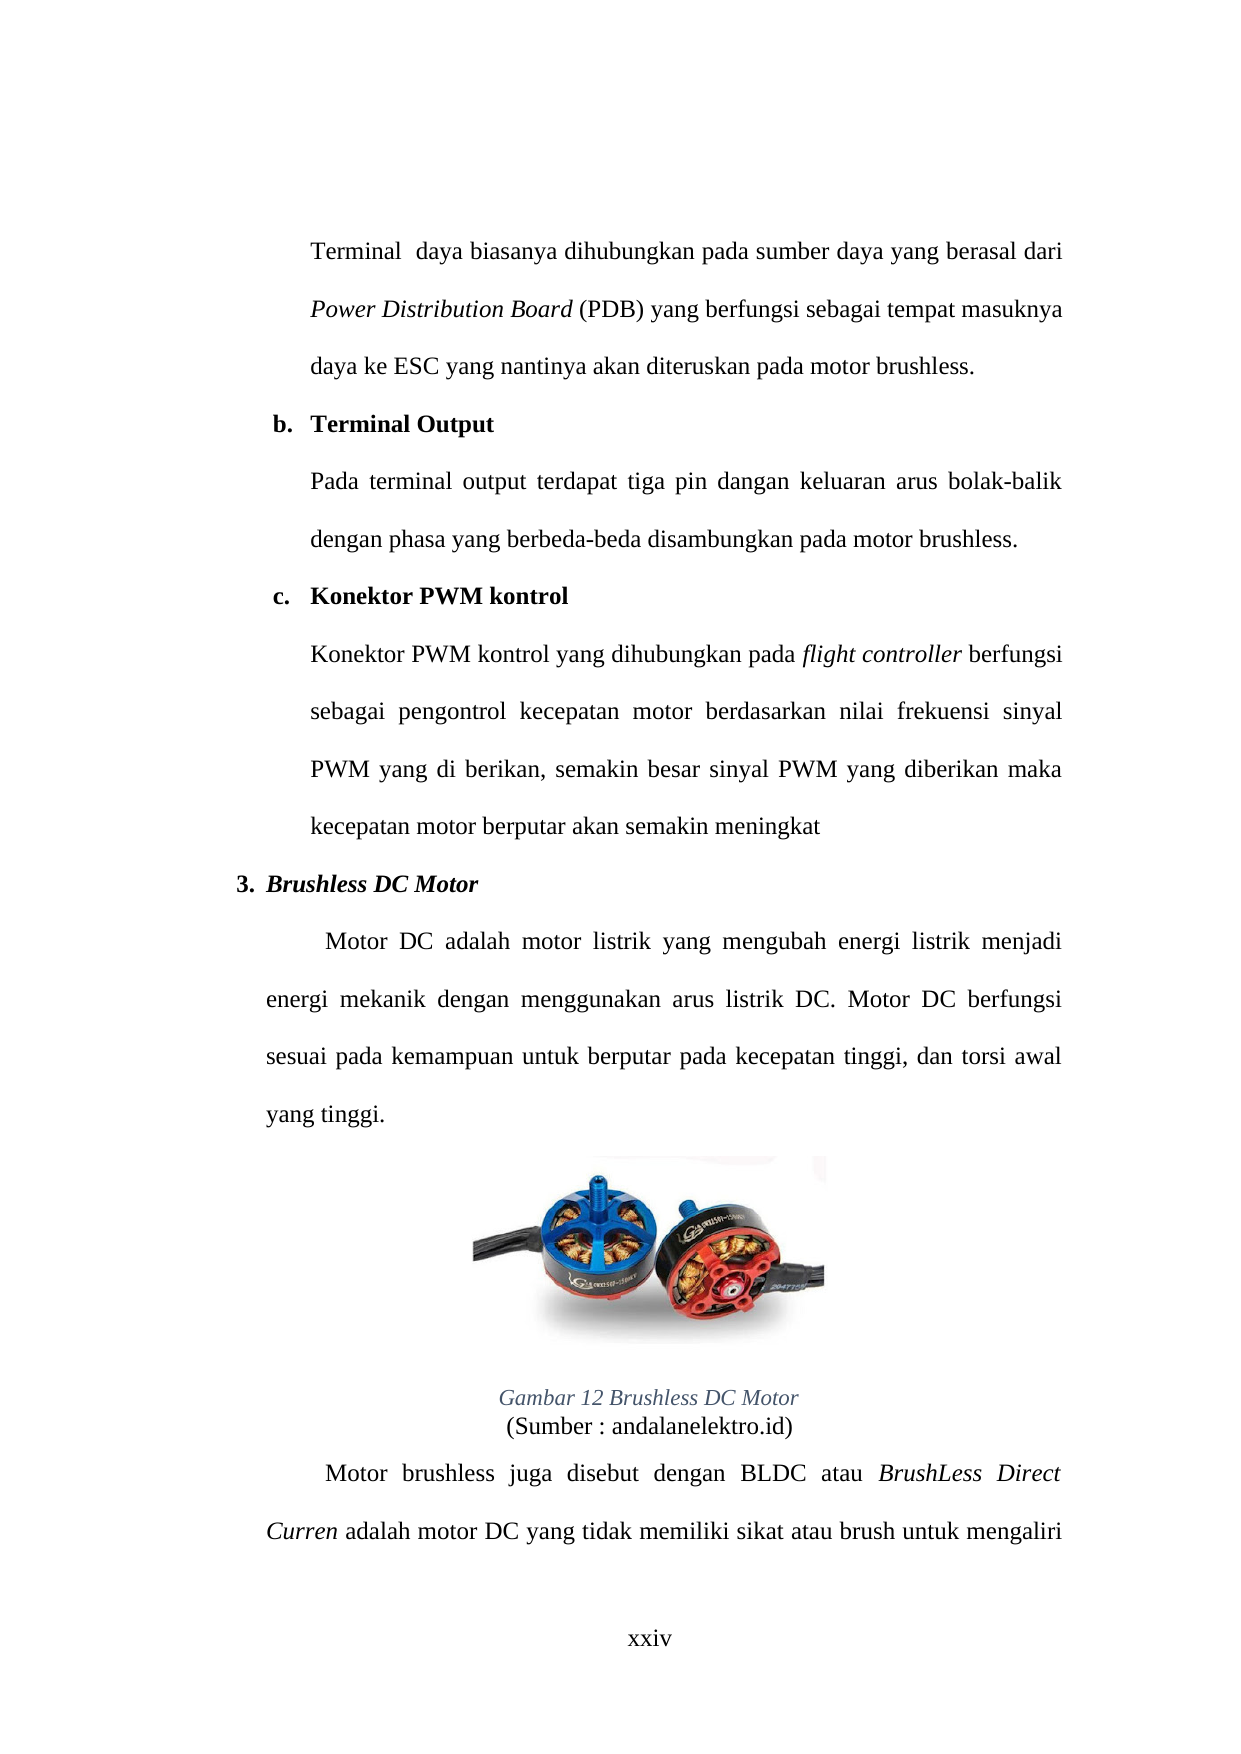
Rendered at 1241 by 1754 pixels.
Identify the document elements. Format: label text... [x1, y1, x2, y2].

text Pada terminal output terdapat tiga pin dangan keluaran arus bolak-balik dengan phasa yang berbeda-beda disambungkan pada motor brushless. [310, 466, 1063, 552]
text Terminal daya biasanya dihubungkan pada sumber daya yang berasal dari Power Distribution Board (PDB) yang berfungsi sebagai tempat masuknya daya ke ESC yang nantinya akan diteruskan pada motor brushless. [310, 236, 1063, 380]
list Terminal Output [273, 409, 1063, 437]
text (Sumber : andalanelektro.id) [236, 1411, 1063, 1439]
picture [471, 1156, 828, 1356]
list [266, 1458, 1063, 1545]
text Konektor PWM kontrol yang dihubungkan pada flight controller berfungsi sebagai pengontrol kecepatan motor berdasarkan nilai frekuensi sinyal PWM yang di berikan, semakin besar sinyal PWM yang diberikan maka kecepatan motor berputar akan semakin meningkat [310, 639, 1063, 840]
list Konektor PWM kontrol [273, 581, 1063, 610]
list Motor DC adalah motor listrik yang mengubah energi listrik menjadi energi mekanik dengan menggunakan arus listrik DC. Motor DC berfungsi sesuai pada kemampuan untuk berputar pada kecepatan tinggi, dan torsi awal yang tinggi. [266, 926, 1063, 1127]
list Brushless DC Motor [236, 869, 1063, 897]
